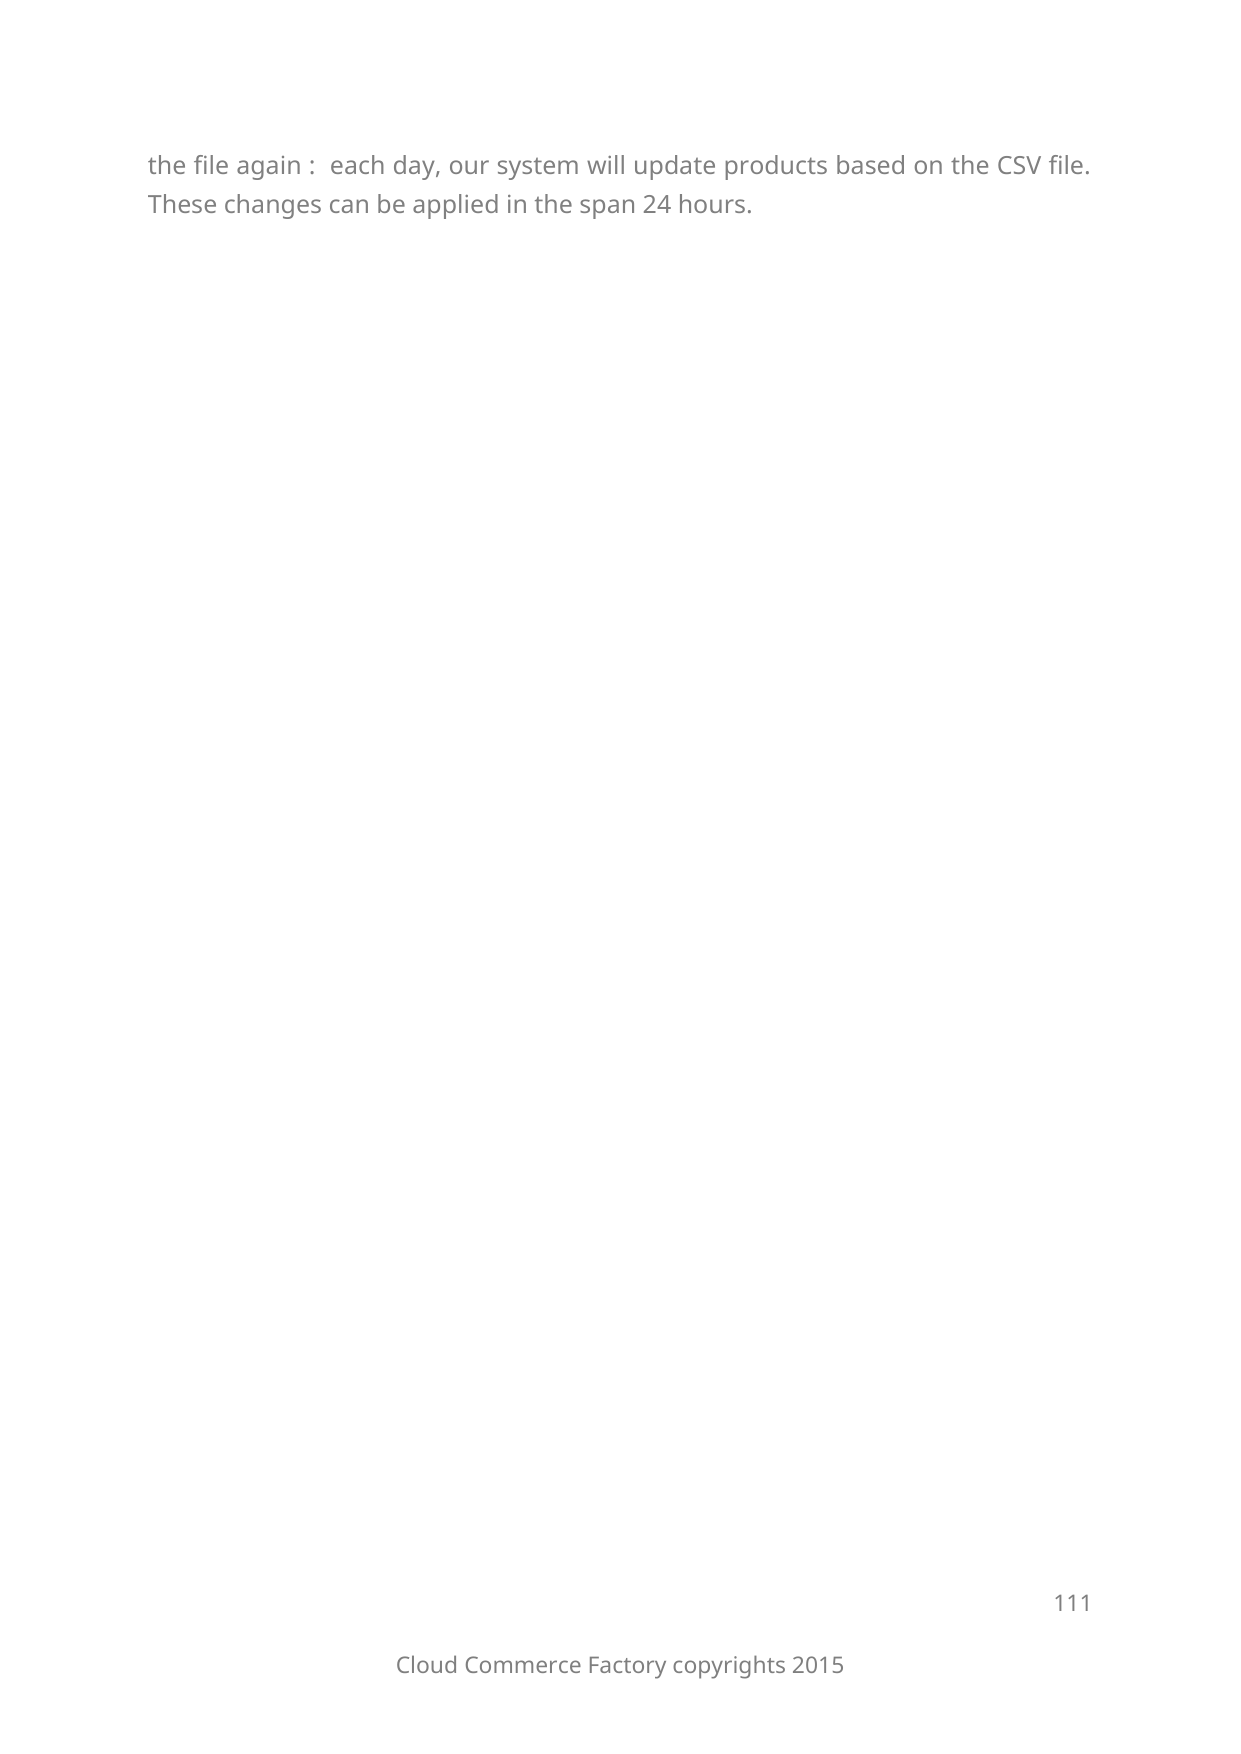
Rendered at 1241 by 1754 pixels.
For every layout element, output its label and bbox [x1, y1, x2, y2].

text [148, 148, 1093, 221]
